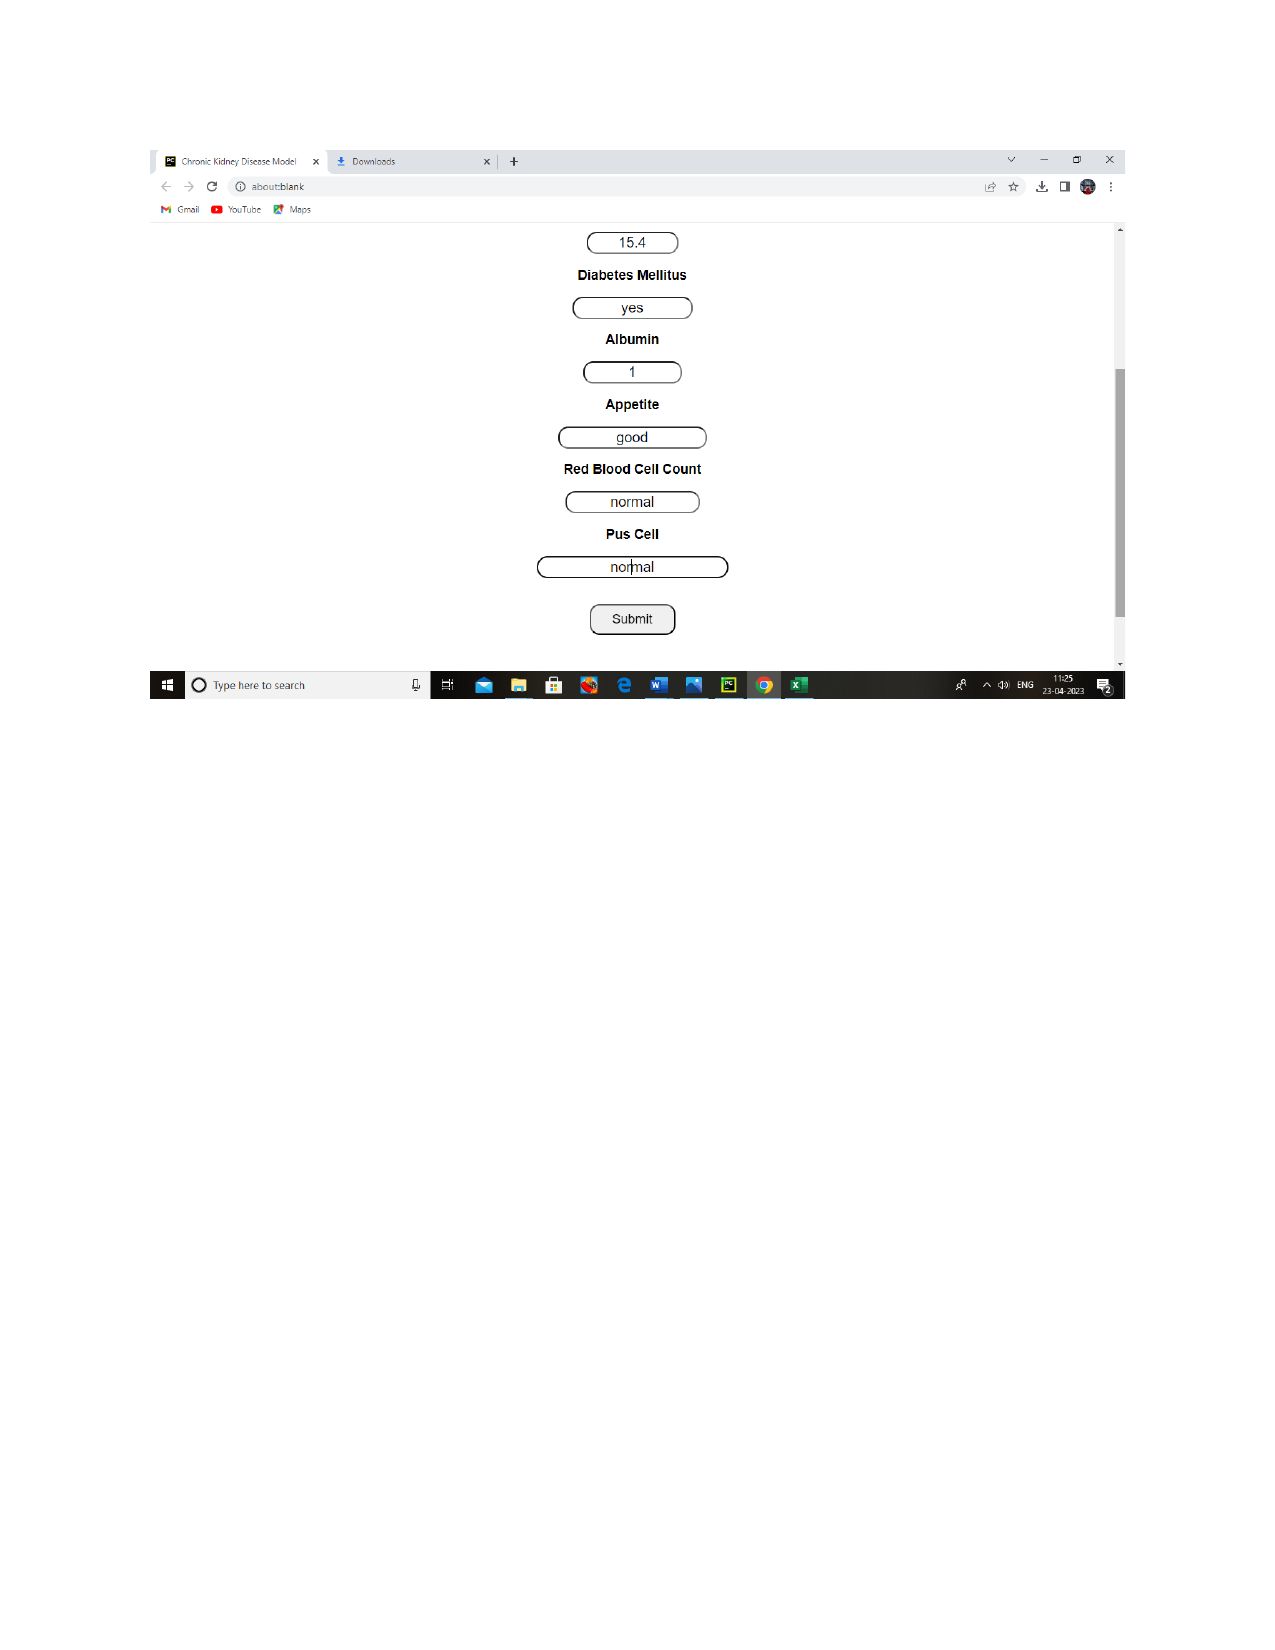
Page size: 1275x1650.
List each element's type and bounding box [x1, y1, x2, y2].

picture [150, 150, 1125, 699]
